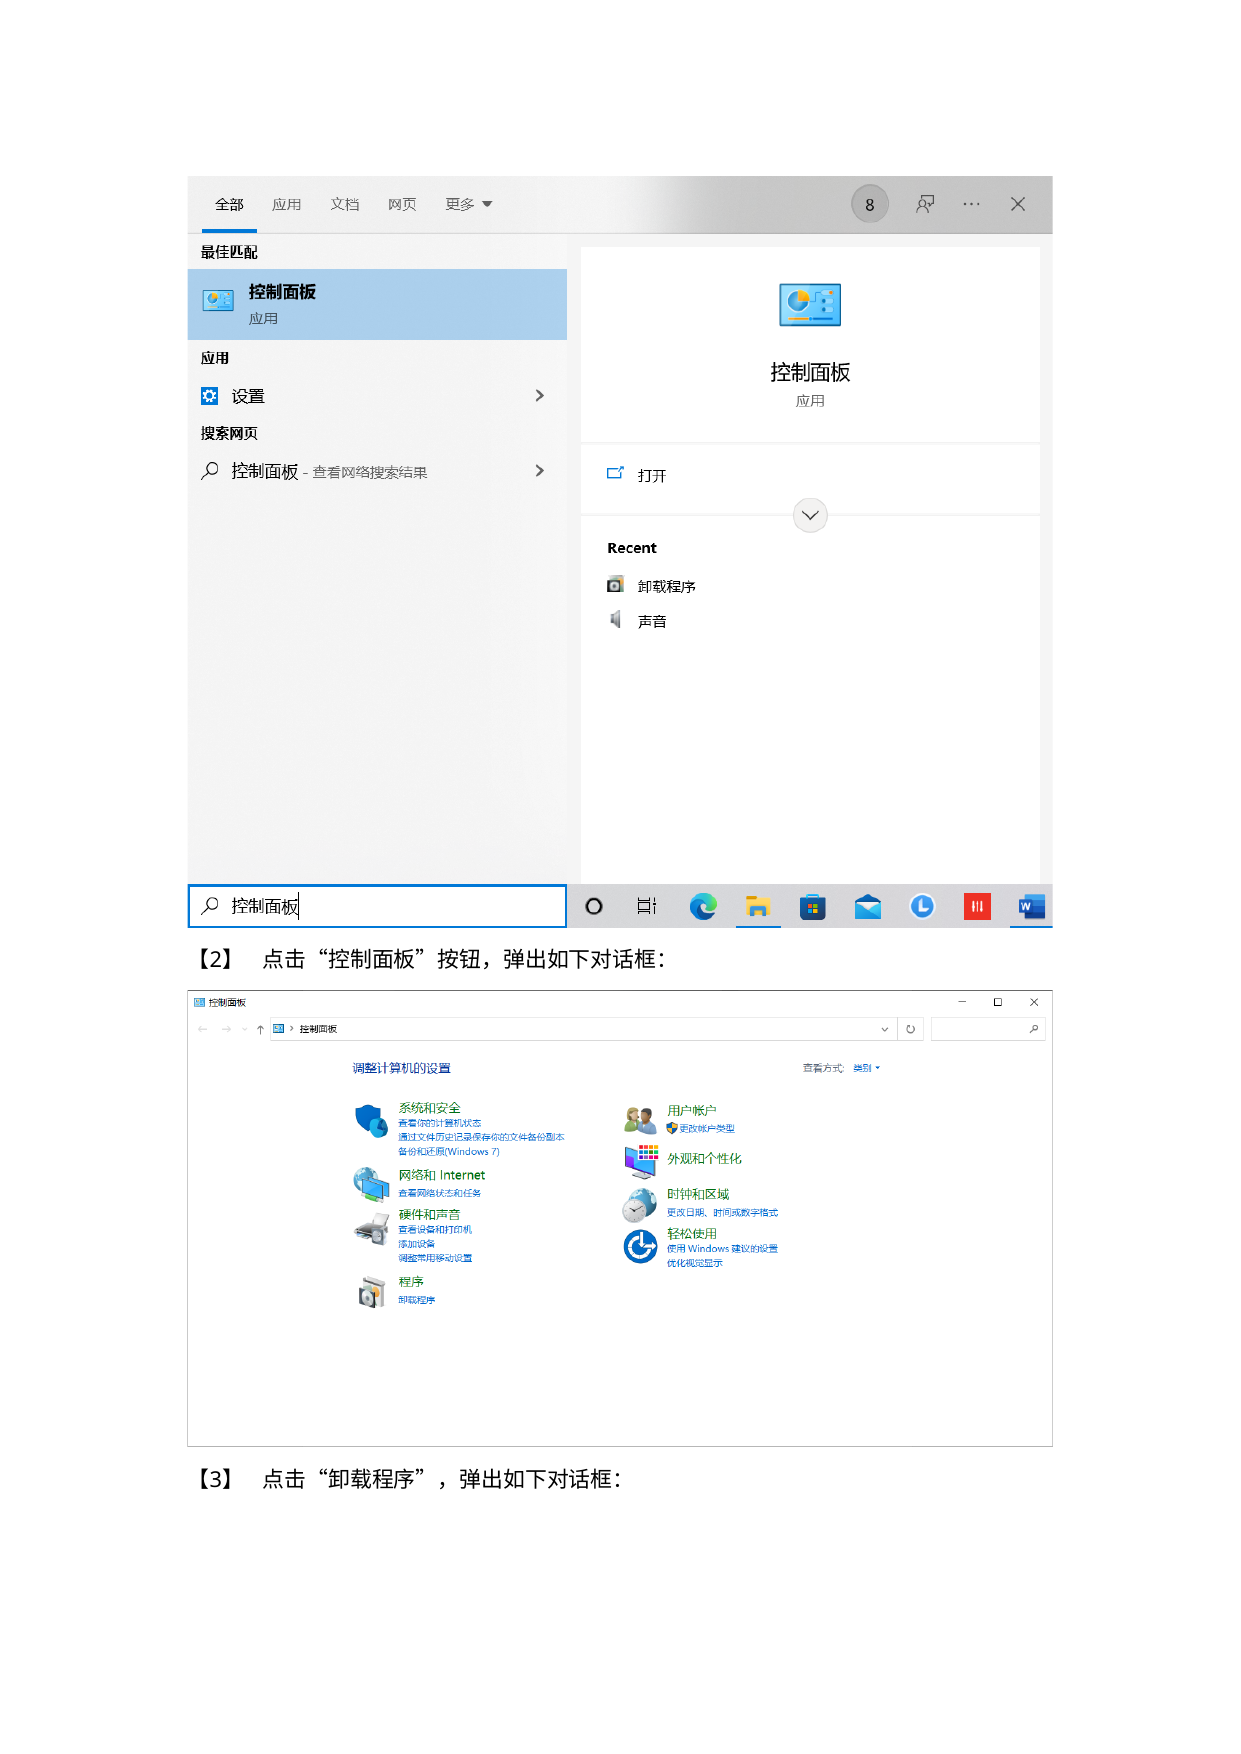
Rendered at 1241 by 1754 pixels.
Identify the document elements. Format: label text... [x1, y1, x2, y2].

list 点击“卸载程序”，弹出如下对话框： [187, 1462, 1053, 1494]
picture [187, 990, 1053, 1447]
picture [187, 176, 1053, 928]
list 点击“控制面板”按钮，弹出如下对话框： [187, 942, 1053, 974]
